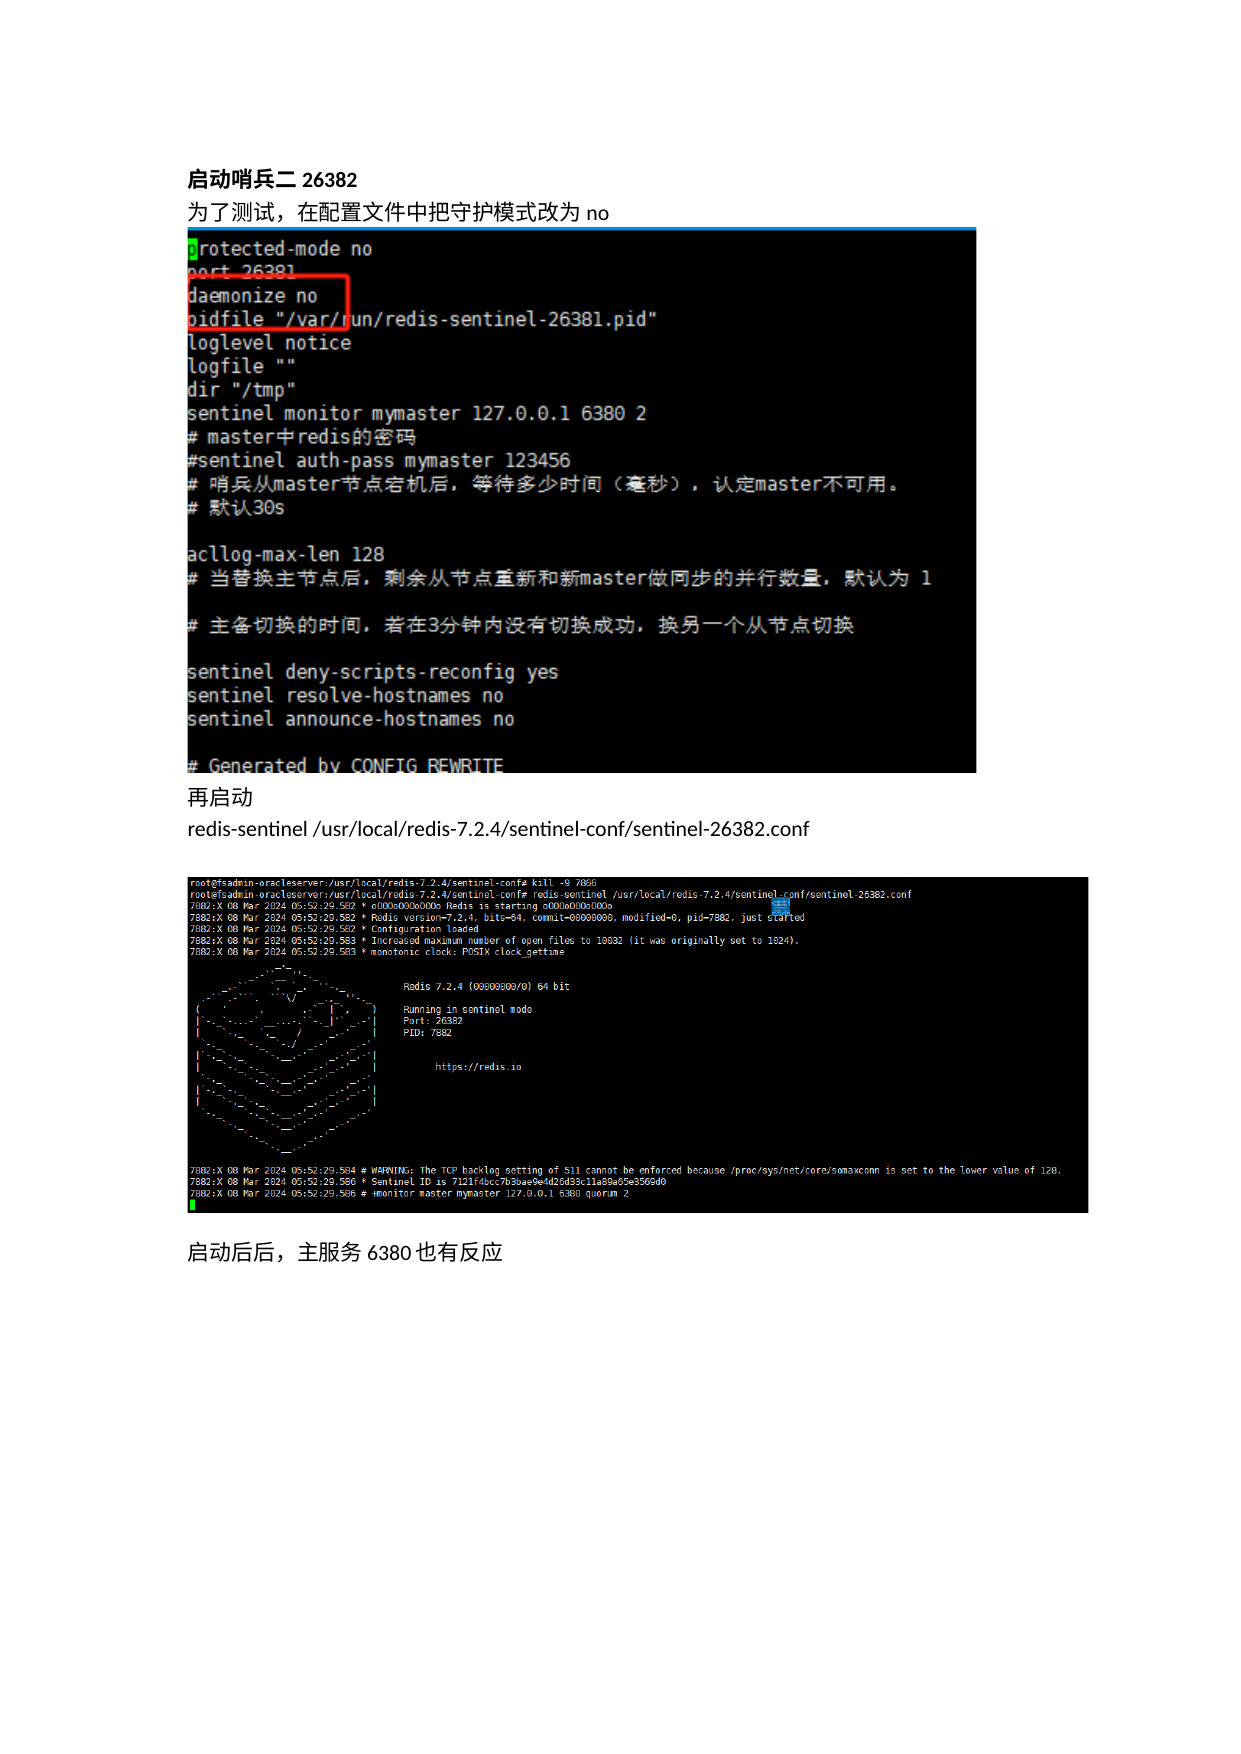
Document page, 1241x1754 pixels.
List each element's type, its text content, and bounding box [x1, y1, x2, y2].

text redis-sentinel /usr/local/redis-7.2.4/sentinel-conf/sentinel-26382.conf [187, 812, 1053, 844]
picture [187, 877, 1089, 1213]
text 再启动 [187, 779, 1053, 812]
text 启动哨兵二 26382 [187, 162, 1053, 194]
text 为了测试，在配置文件中把守护模式改为 no [187, 194, 1053, 227]
picture [187, 227, 977, 773]
text 启动后后，主服务6380也有反应 [187, 1234, 1053, 1267]
